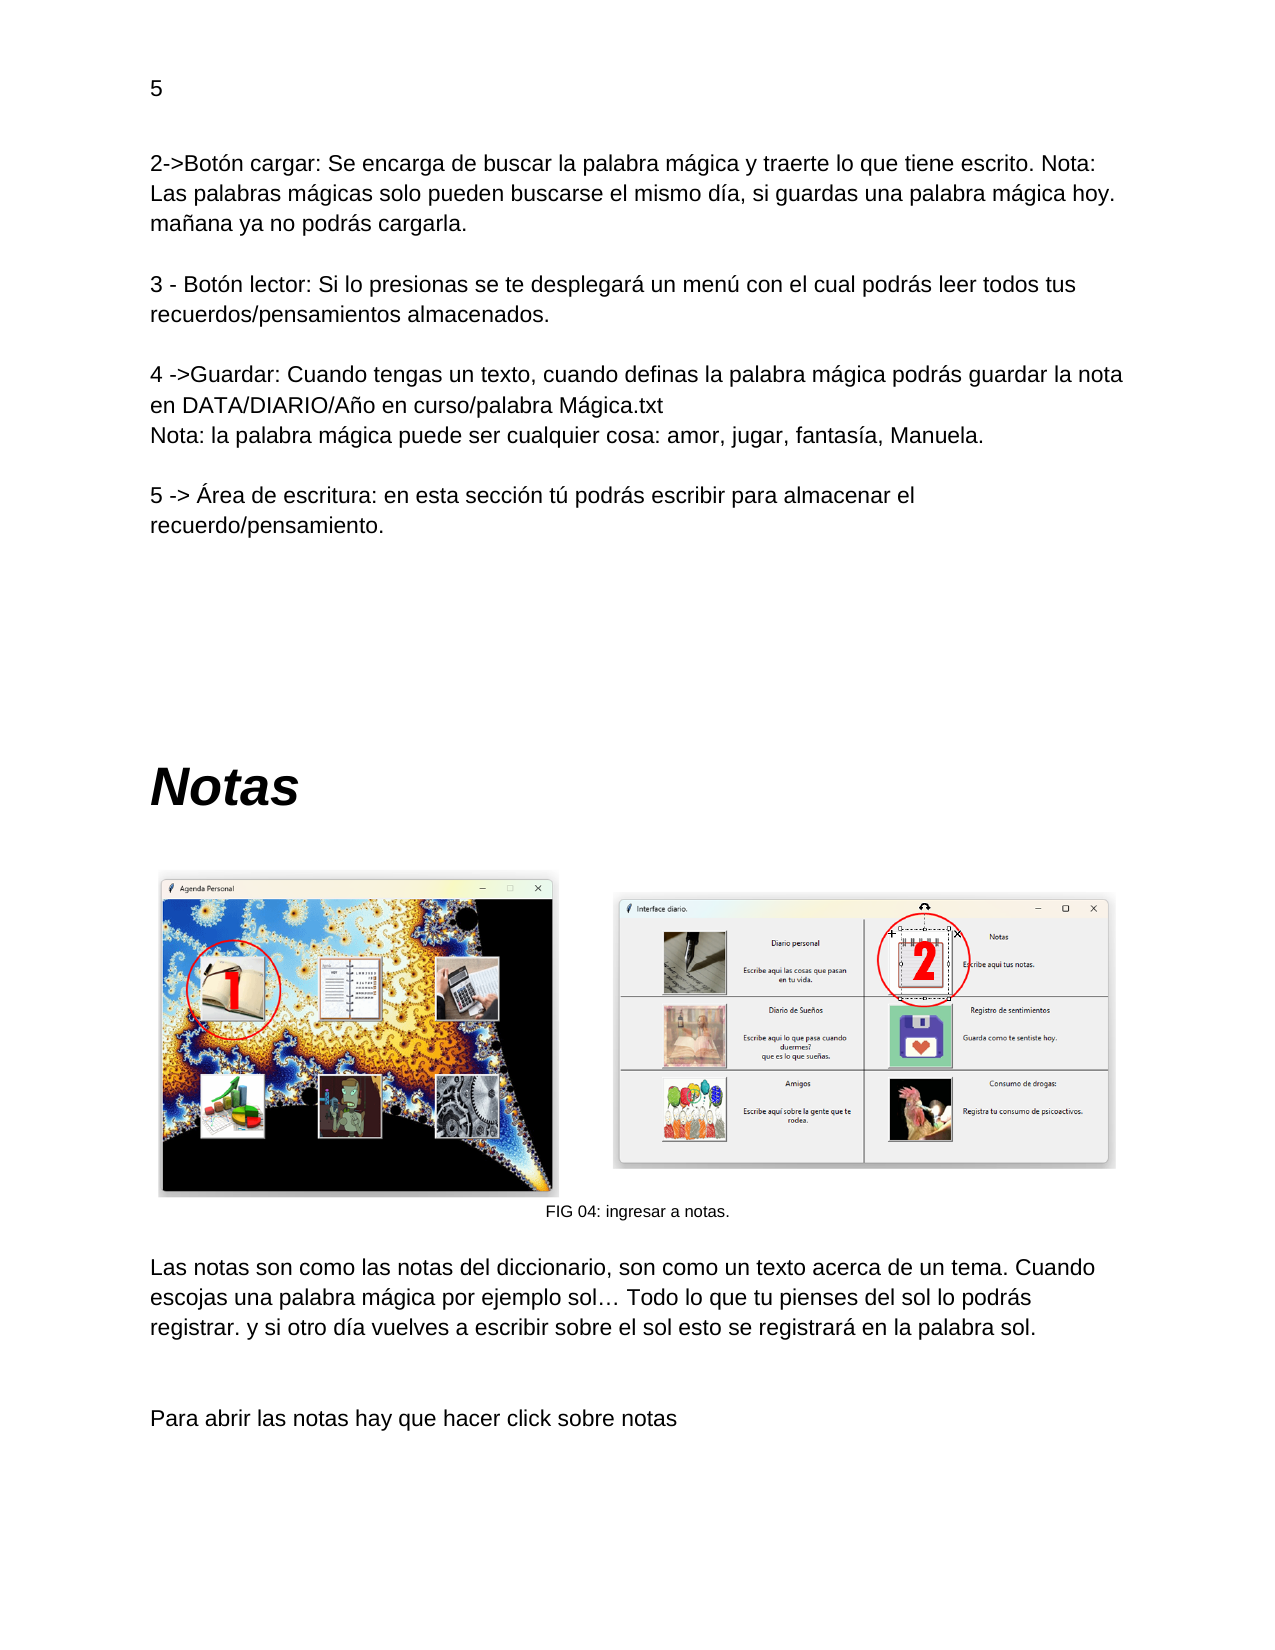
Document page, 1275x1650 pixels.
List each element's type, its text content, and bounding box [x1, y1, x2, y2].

text 3 - Botón lector: Si lo presionas se te desplegará un menú con el cual podrás leer todos tus recuerdos/pensamientos almacenados. [150, 271, 1125, 327]
text 2->Botón cargar: Se encarga de buscar la palabra mágica y traerte lo que tiene escrito. Nota: Las palabras mágicas solo pueden buscarse el mismo día, si guardas una palabra mágica hoy. mañana ya no podrás cargarla. [150, 150, 1125, 237]
text FIG 04: ingresar a notas. [150, 1201, 1125, 1221]
text Nota: la palabra mágica puede ser cualquier cosa: amor, jugar, fantasía, Manuela. [150, 422, 1125, 448]
text Las notas son como las notas del diccionario, son como un texto acerca de un tema. Cuando escojas una palabra mágica por ejemplo sol… Todo lo que tu pienses del sol lo podrás registrar. y si otro día vuelves a escribir sobre el sol esto se registrará en la palabra sol. [150, 1254, 1125, 1340]
text Para abrir las notas hay que hacer click sobre notas [150, 1405, 1125, 1431]
text Notas [150, 754, 1125, 816]
text 5 -> Área de escritura: en esta sección tú podrás escribir para almacenar el recuerdo/pensamiento. [150, 482, 1125, 539]
text 4 ->Guardar: Cuando tengas un texto, cuando definas la palabra mágica podrás guardar la nota en DATA/DIARIO/Año en curso/palabra Mágica.txt [150, 361, 1125, 418]
picture [150, 856, 1125, 1198]
